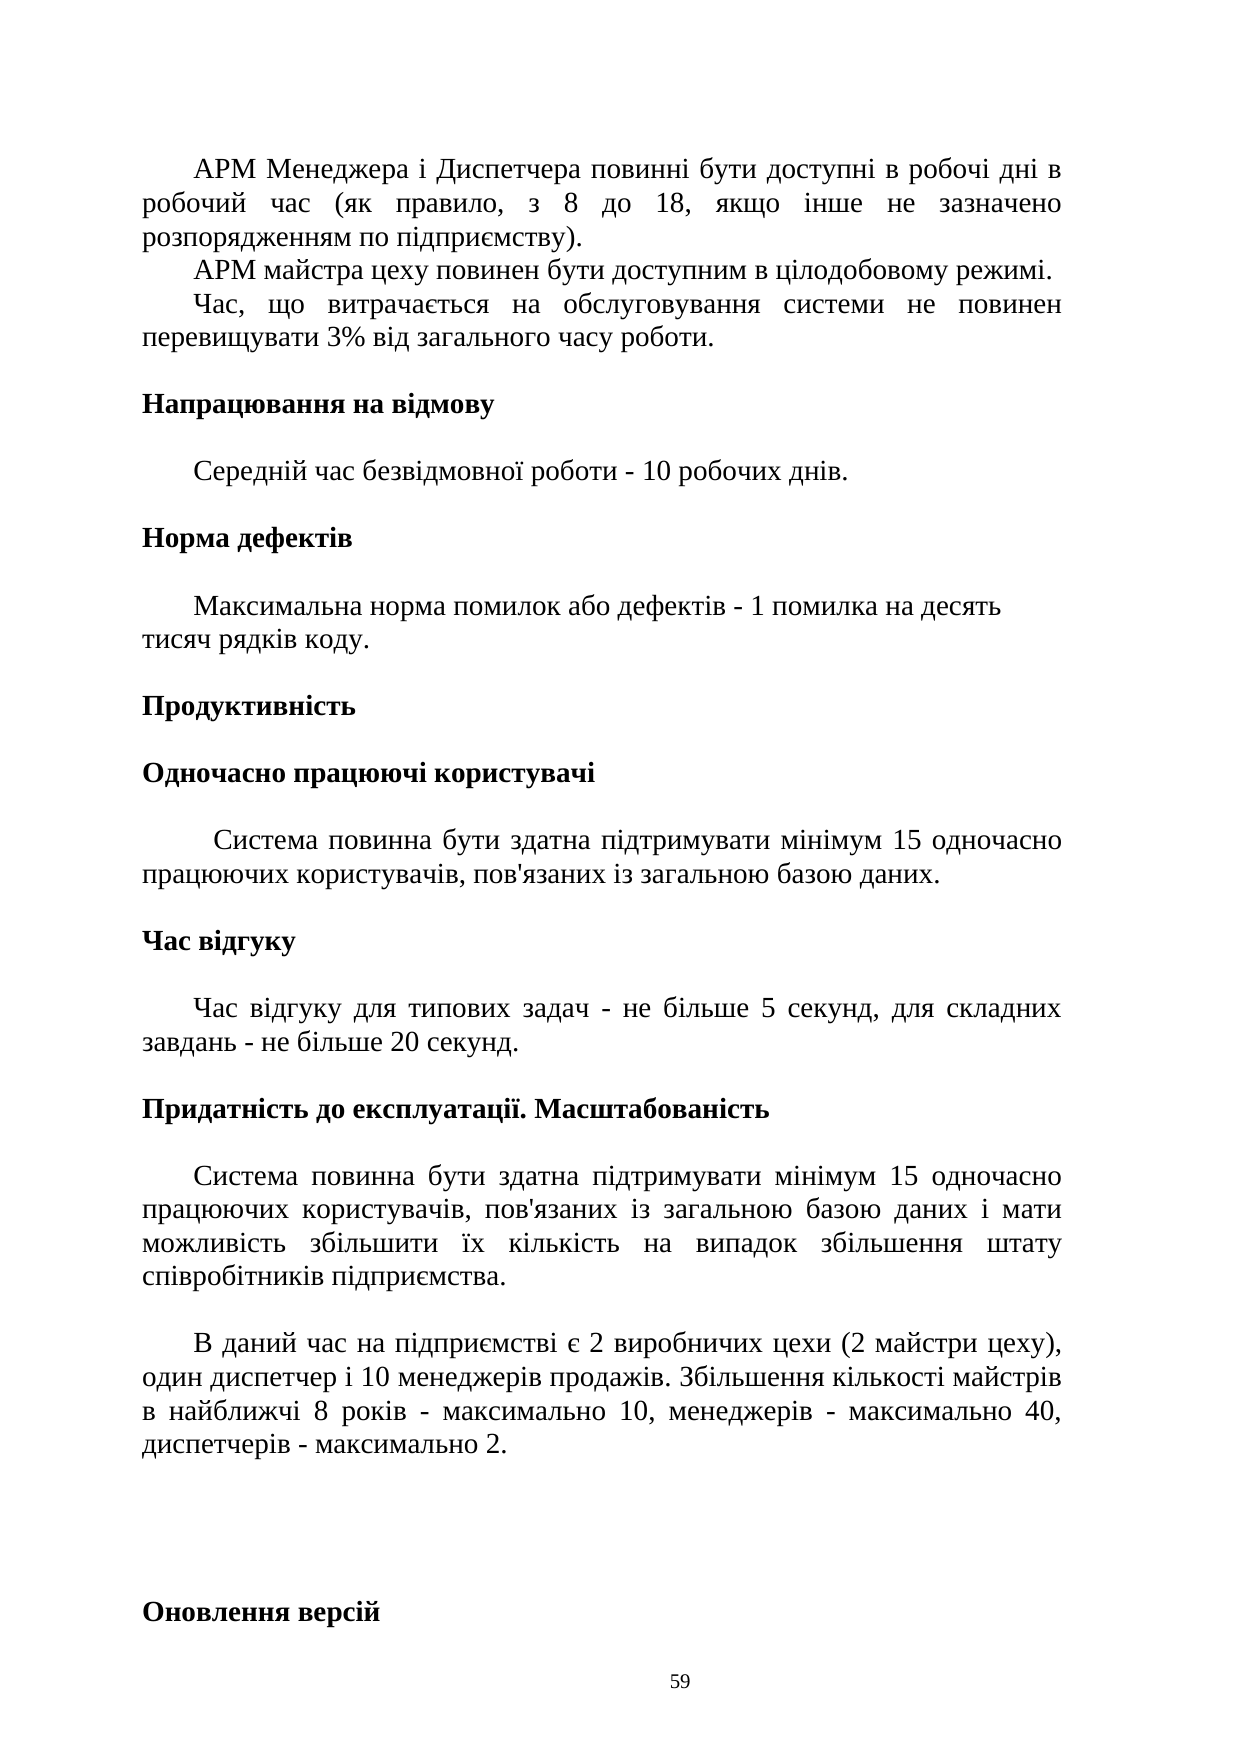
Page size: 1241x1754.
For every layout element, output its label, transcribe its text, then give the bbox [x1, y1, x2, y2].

text Середній час безвідмовної роботи - 10 робочих днів. [142, 453, 1063, 487]
text В даний час на підприємстві є 2 виробничих цехи (2 майстри цеху), один диспетчер і 10 менеджерів продажів. Збільшення кількості майстрів в найближчі 8 років - максимально 10, менеджерів - максимально 40, диспетчерів - максимально 2. [142, 1326, 1063, 1460]
text Максимальна норма помилок або дефектів - 1 помилка на десять тисяч рядків коду. [142, 588, 1063, 655]
text Одночасно працюючі користувачі [142, 755, 1063, 789]
text Час, що витрачається на обслуговування системи не повинен перевищувати 3% від загального часу роботи. [142, 286, 1063, 353]
text Напрацювання на відмову [142, 386, 1063, 420]
text Час відгуку [142, 923, 1063, 957]
text Час відгуку для типових задач - не більше 5 секунд, для складних завдань - не більше 20 секунд. [142, 990, 1063, 1057]
text Придатність до експлуатації. Масштабованість [142, 1091, 1063, 1124]
text Система повинна бути здатна підтримувати мінімум 15 одночасно працюючих користувачів, пов'язаних із загальною базою даних. [142, 822, 1063, 889]
text Оновлення версій [142, 1594, 1063, 1627]
text АРМ Менеджера і Диспетчера повинні бути доступні в робочі дні в робочий час (як правило, з 8 до 18, якщо інше не зазначено розпорядженням по підприємству). [142, 152, 1063, 252]
text Система повинна бути здатна підтримувати мінімум 15 одночасно працюючих користувачів, пов'язаних із загальною базою даних і мати можливість збільшити їх кількість на випадок збільшення штату співробітників підприємства. [142, 1158, 1063, 1292]
text АРМ майстра цеху повинен бути доступним в цілодобовому режимі. [118, 252, 1063, 286]
text Продуктивність [142, 688, 1063, 722]
text Норма дефектів [142, 521, 1063, 554]
